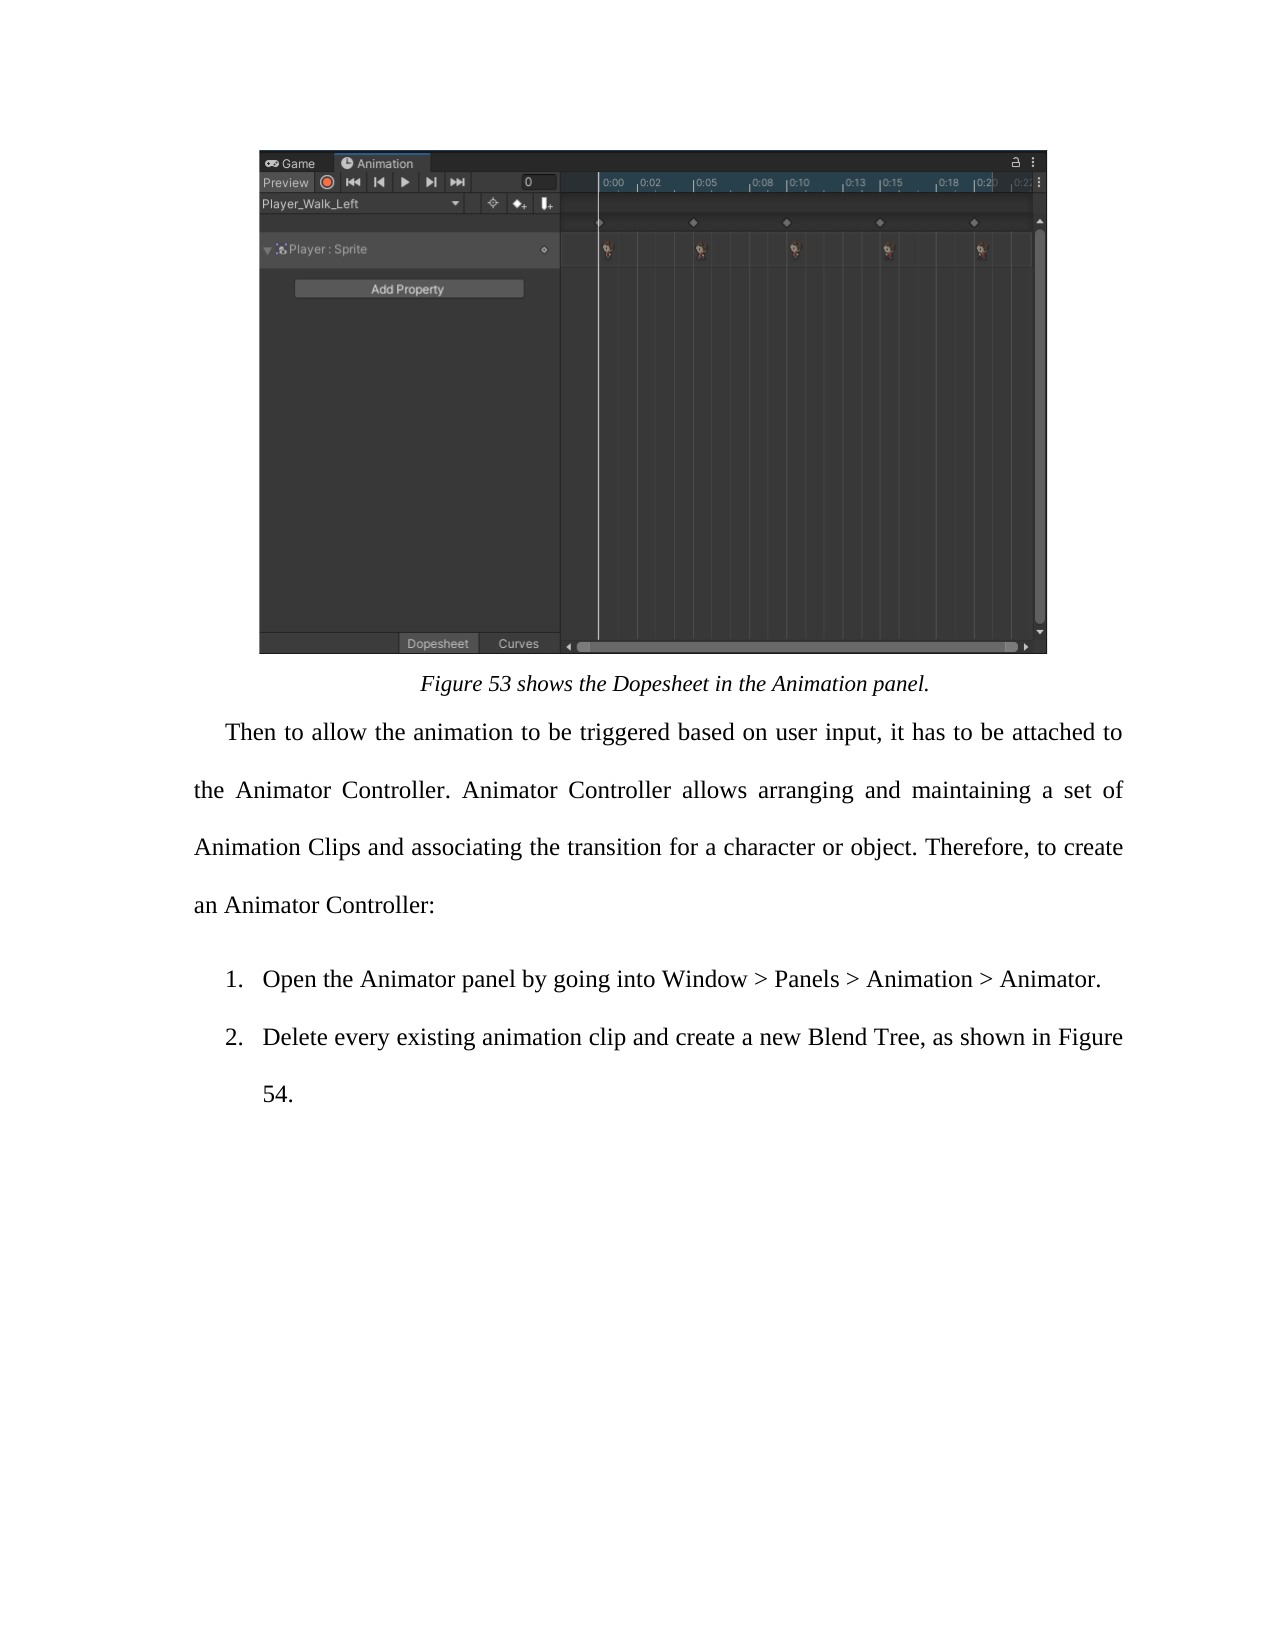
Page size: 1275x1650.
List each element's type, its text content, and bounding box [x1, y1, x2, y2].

text Then to allow the animation to be triggered based on user input, it has to be attached to the Animator Controller. Animator Controller allows arranging and maintaining a set of Animation Clips and associating the transition for a character or object. Therefore, to create an Animator Controller: [194, 717, 1125, 919]
picture [259, 150, 1048, 654]
list Open the Animator panel by going into Window > Panels > Animation > Animator. [225, 964, 1125, 993]
list Delete every existing animation clip and create a new Blend Tree, as shown in Figure 54. [225, 1022, 1125, 1108]
